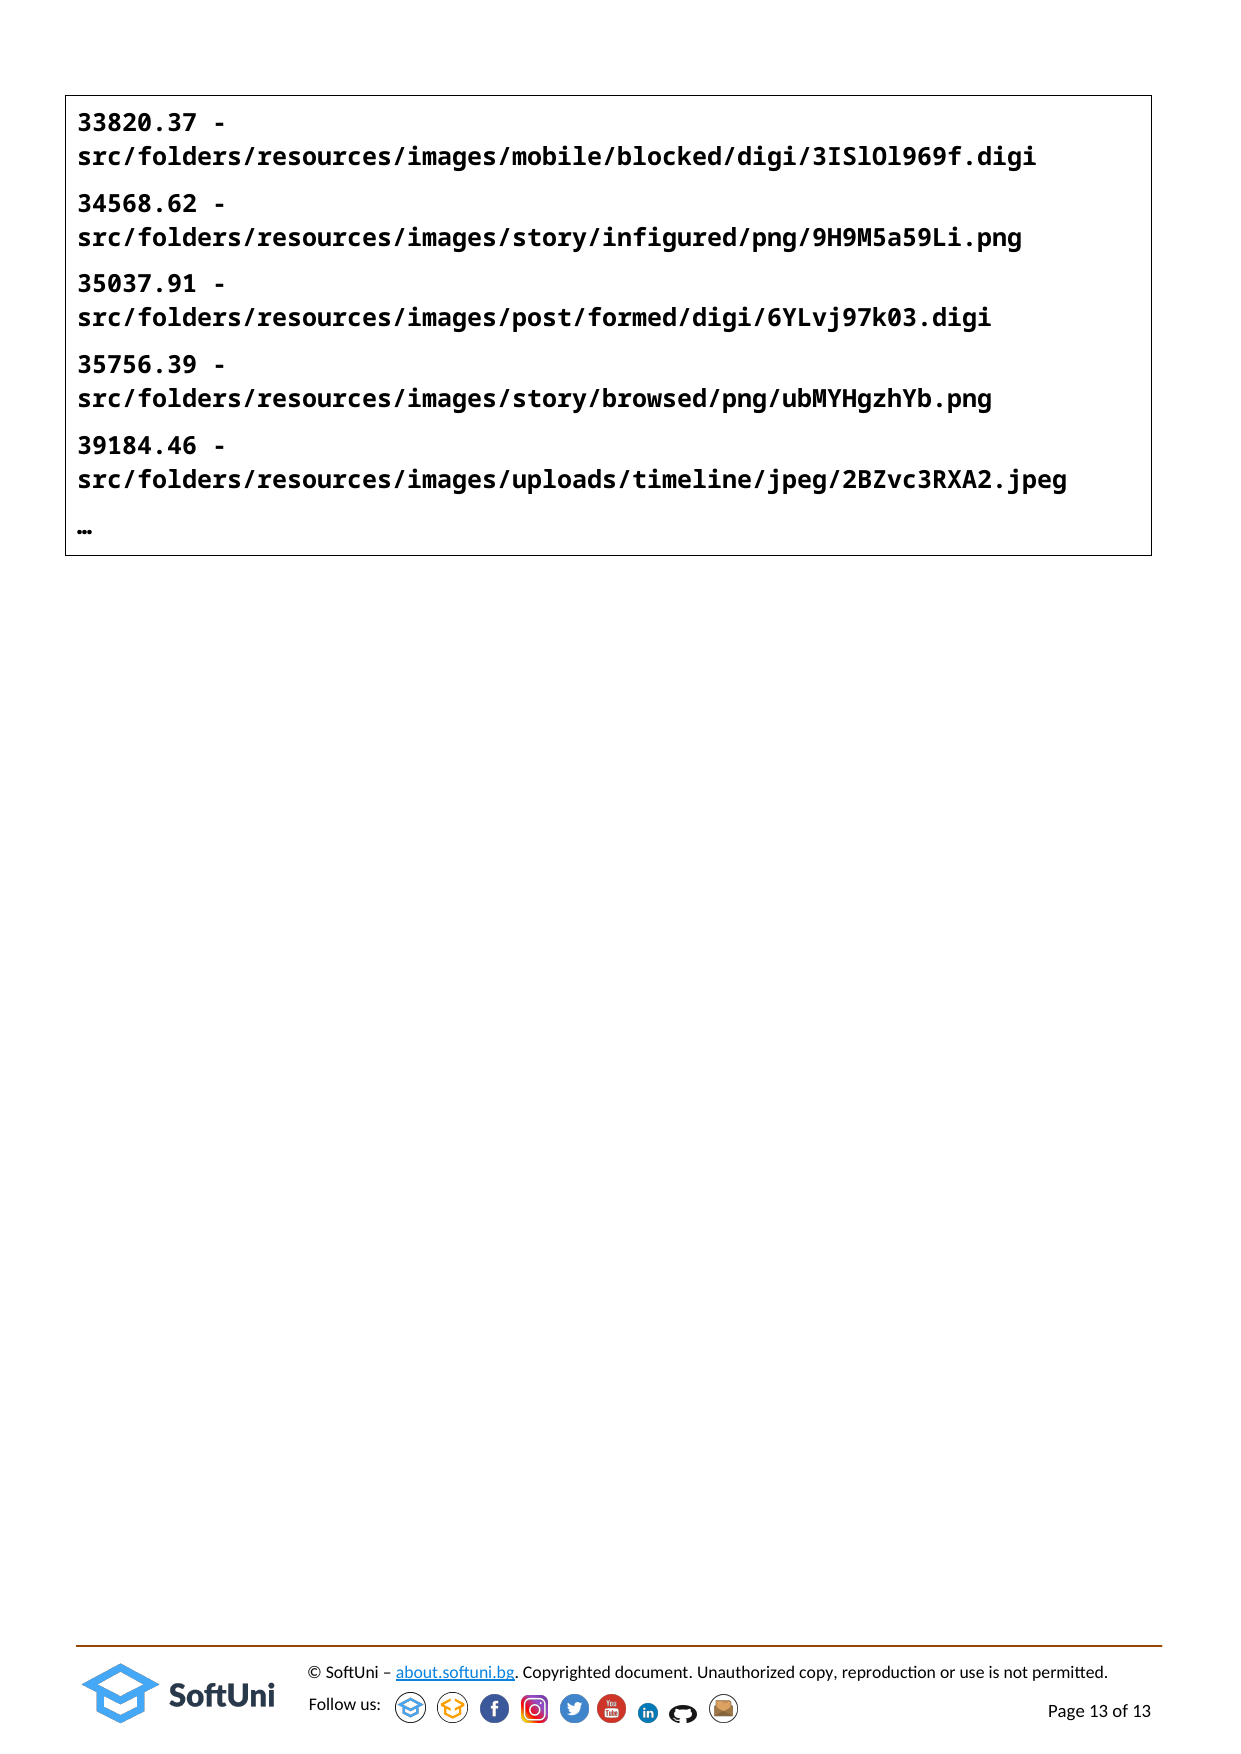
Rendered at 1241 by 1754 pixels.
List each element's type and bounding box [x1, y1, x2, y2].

picture [709, 1694, 738, 1723]
picture [669, 1705, 697, 1723]
table_header [66, 96, 1151, 554]
picture [437, 1692, 468, 1723]
picture [560, 1694, 589, 1723]
picture [480, 1694, 509, 1723]
picture [597, 1694, 626, 1723]
picture [521, 1695, 548, 1723]
picture [395, 1692, 426, 1723]
picture [75, 1657, 281, 1729]
